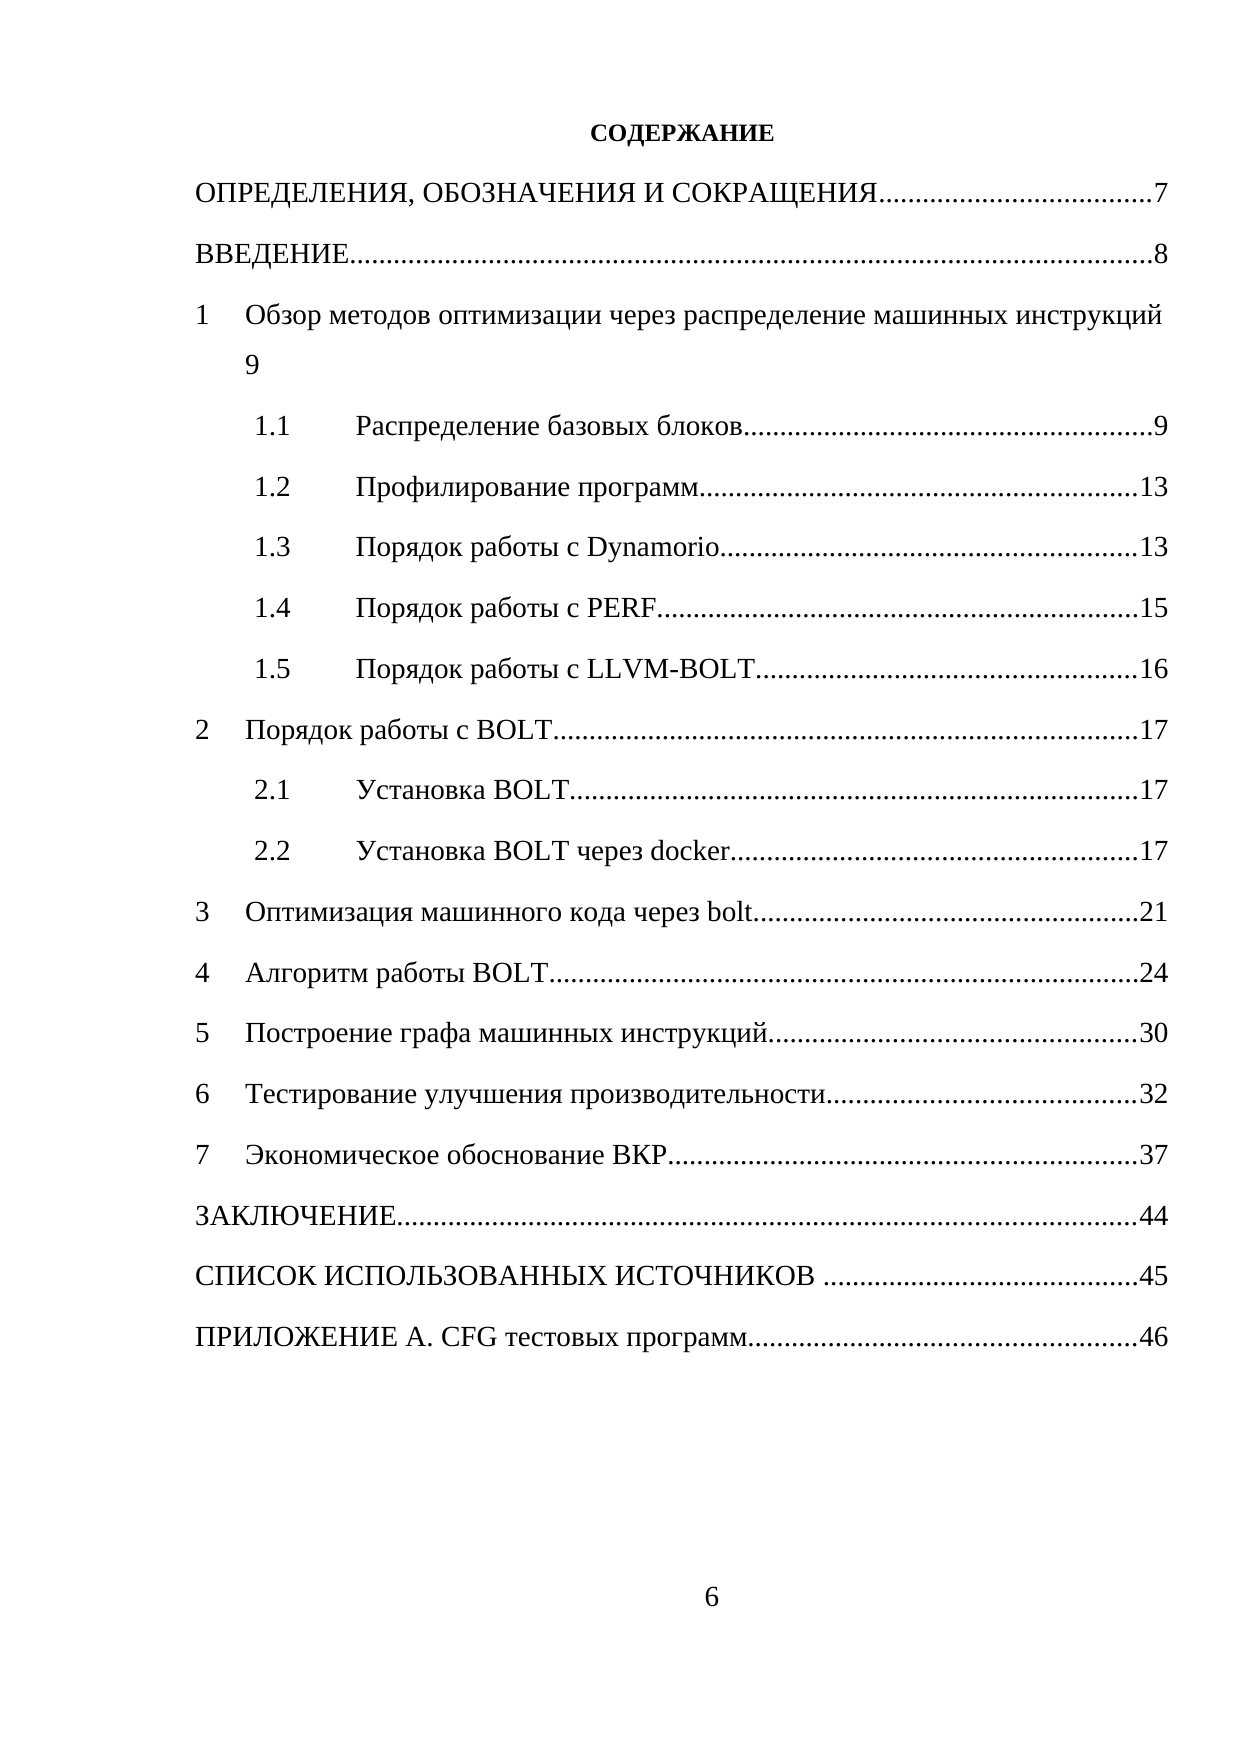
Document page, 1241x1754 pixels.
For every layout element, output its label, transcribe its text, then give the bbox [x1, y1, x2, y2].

text СОДЕРЖАНИЕ [195, 118, 1169, 147]
